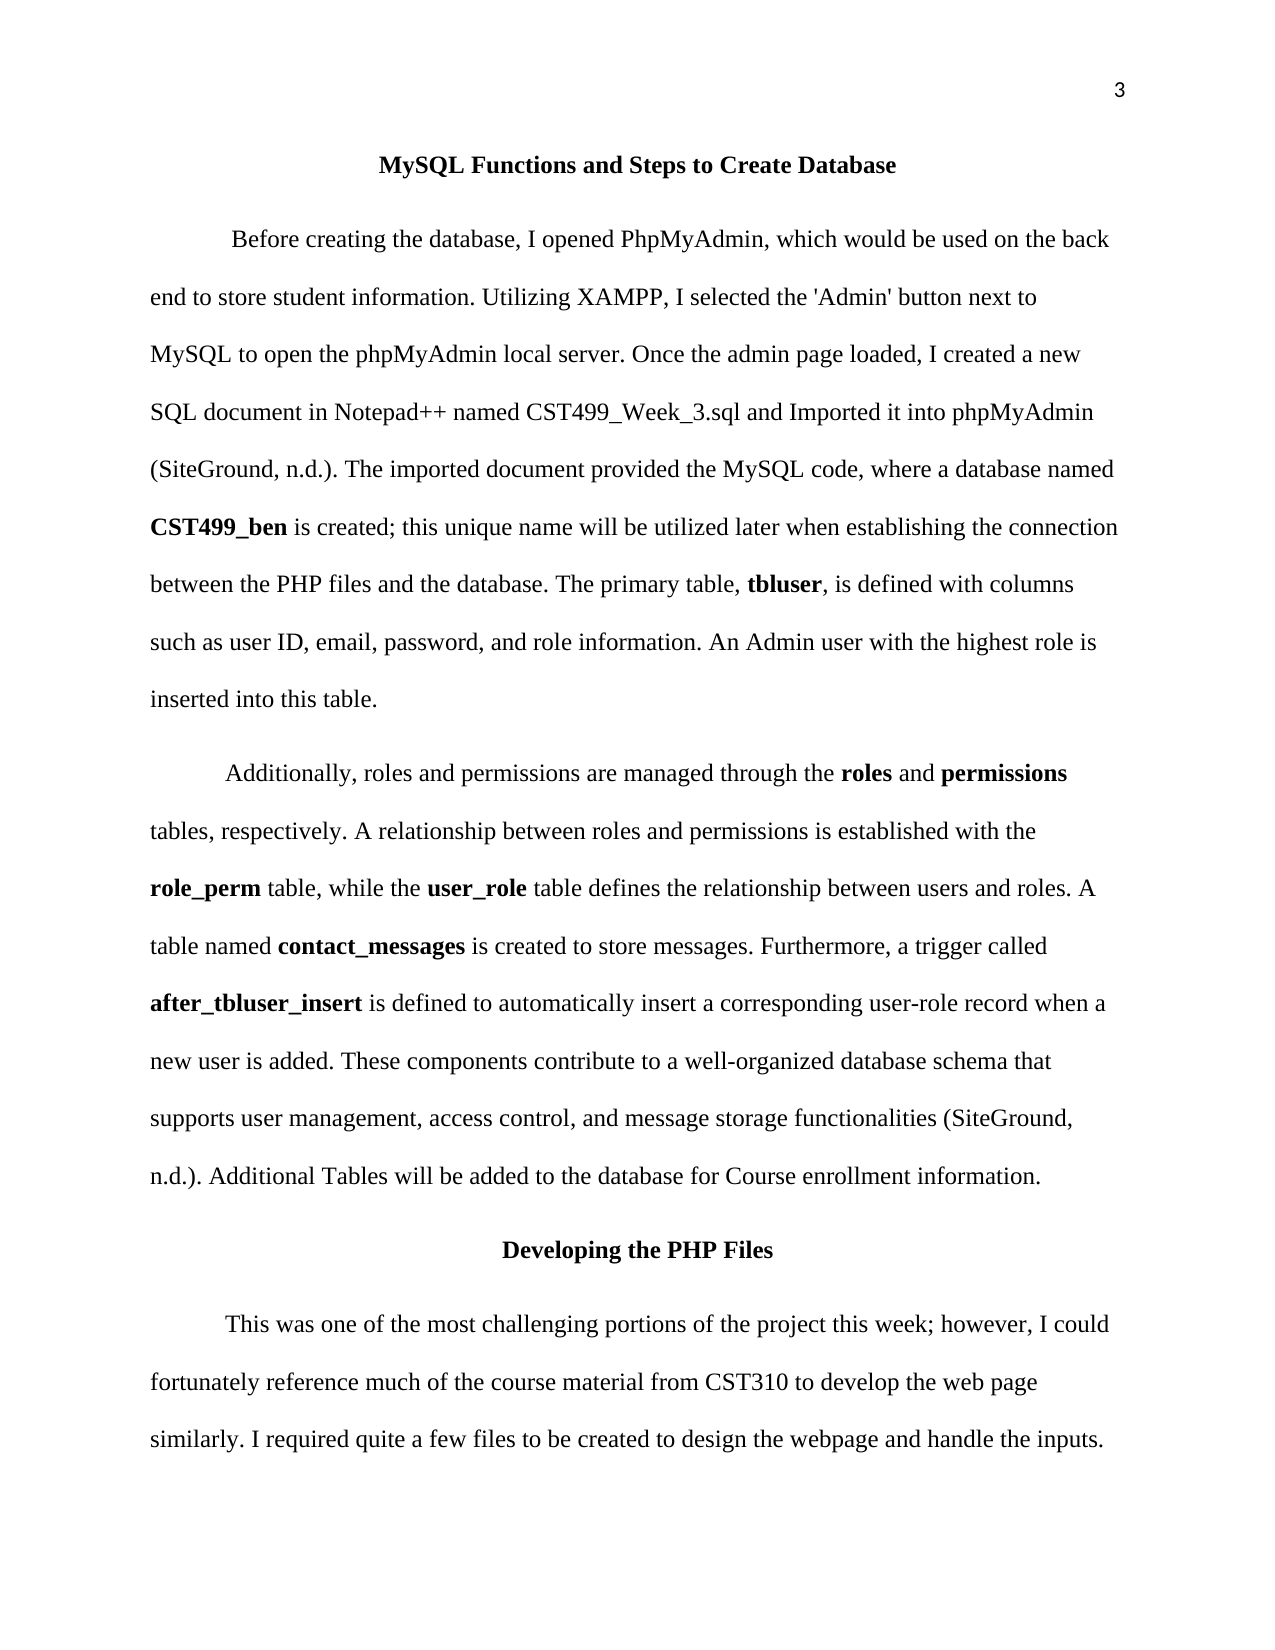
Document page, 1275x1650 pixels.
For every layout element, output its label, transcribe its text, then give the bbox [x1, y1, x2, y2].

text Additionally, roles and permissions are managed through the roles and permissions tables, respectively. A relationship between roles and permissions is established with the role_perm table, while the user_role table defines the relationship between users and roles. A table named contact_messages is created to store messages. Furthermore, a trigger called after_tbluser_insert is defined to automatically insert a corresponding user-role record when a new user is added. These components contribute to a well-organized database schema that supports user management, access control, and message storage functionalities (SiteGround, n.d.). Additional Tables will be added to the database for Course enrollment information. [150, 758, 1125, 1189]
text Developing the PHP Files [150, 1235, 1125, 1264]
text Before creating the database, I opened PhpMyAdmin, which would be used on the back end to store student information. Utilizing XAMPP, I selected the 'Admin' button next to MySQL to open the phpMyAdmin local server. Once the admin page loaded, I created a new SQL document in Notepad++ named CST499_Week_3.sql and Imported it into phpMyAdmin (SiteGround, n.d.). The imported document provided the MySQL code, where a database named CST499_ben is created; this unique name will be utilized later when establishing the connection between the PHP files and the database. The primary table, tbluser, is defined with columns such as user ID, email, password, and role information. An Admin user with the highest role is inserted into this table. [150, 224, 1125, 713]
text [150, 1309, 1125, 1453]
text MySQL Functions and Steps to Create Database [150, 150, 1125, 179]
